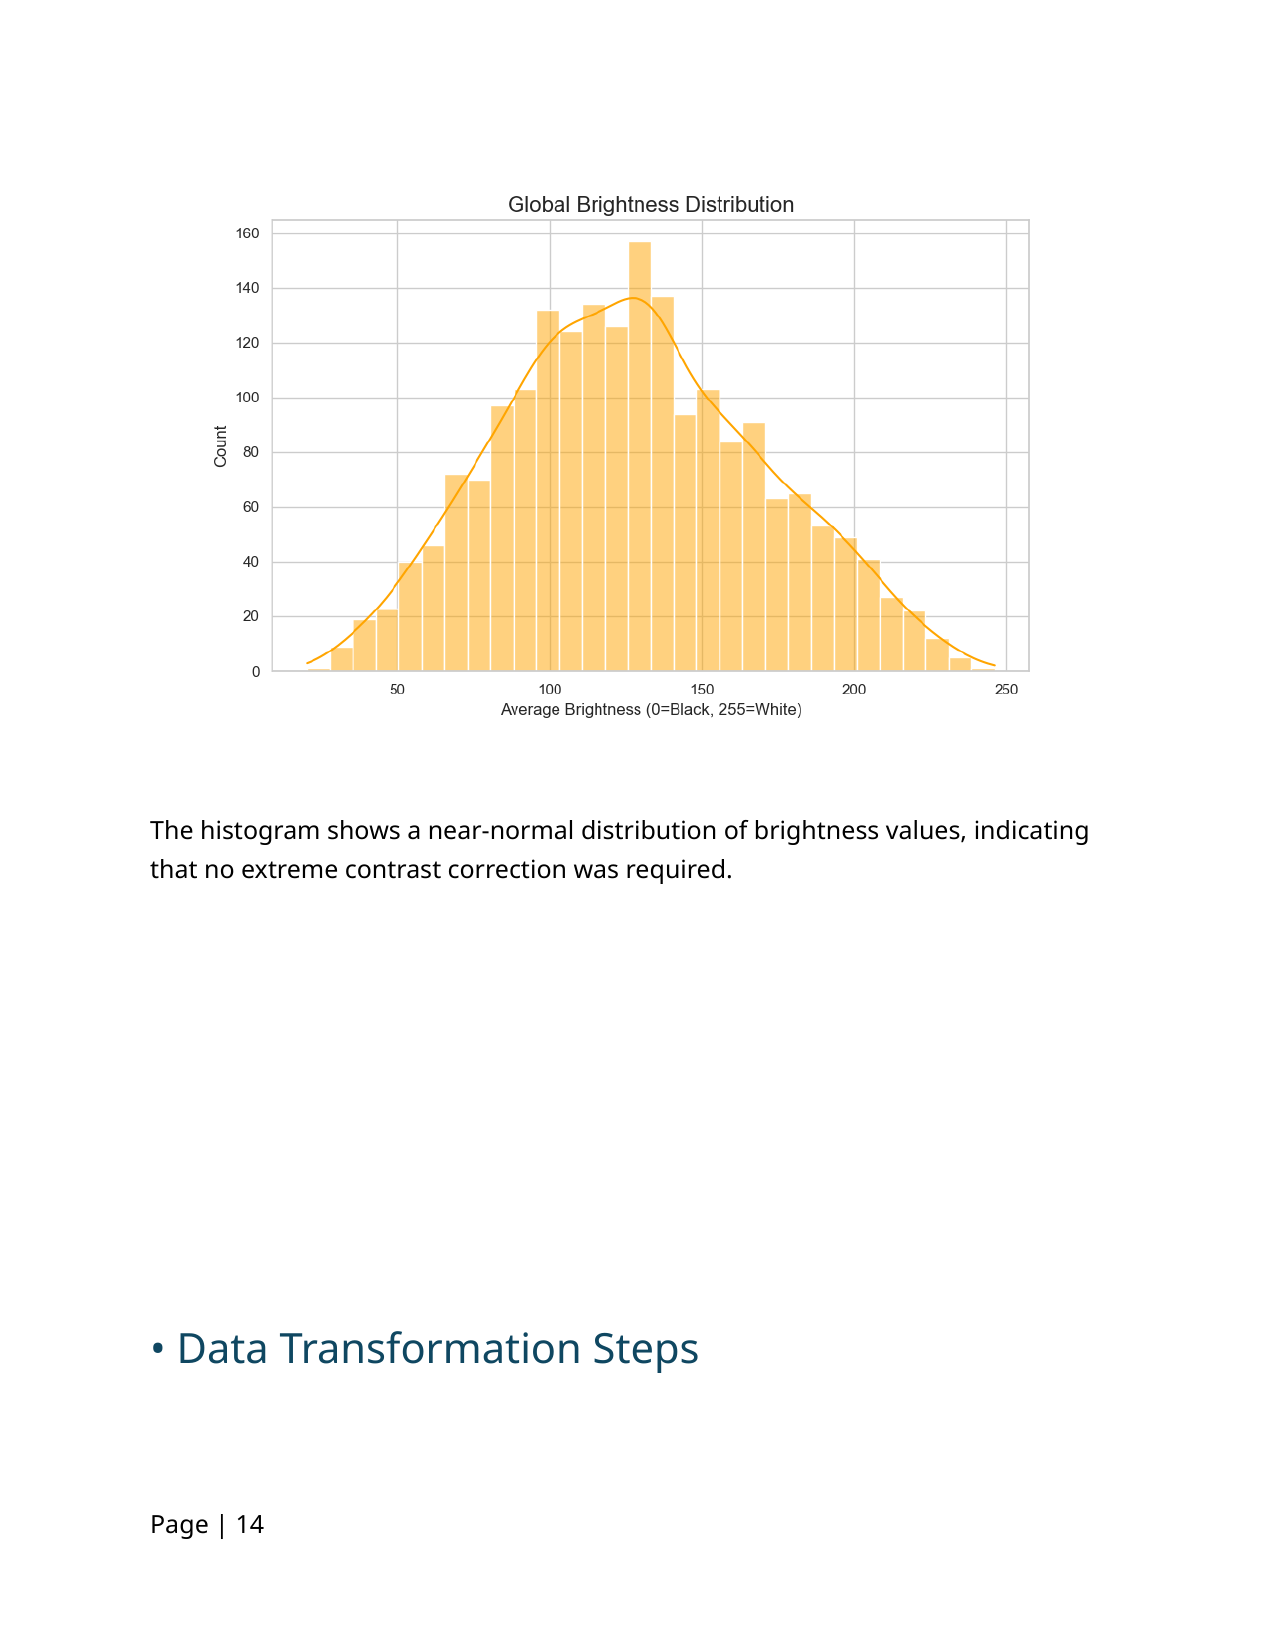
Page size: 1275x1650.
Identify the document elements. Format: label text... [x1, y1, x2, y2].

text The histogram shows a near-normal distribution of brightness values, indicating that no extreme contrast correction was required. [150, 813, 1125, 886]
picture [150, 150, 1125, 735]
subtitle • Data Transformation Steps [150, 1319, 1125, 1376]
